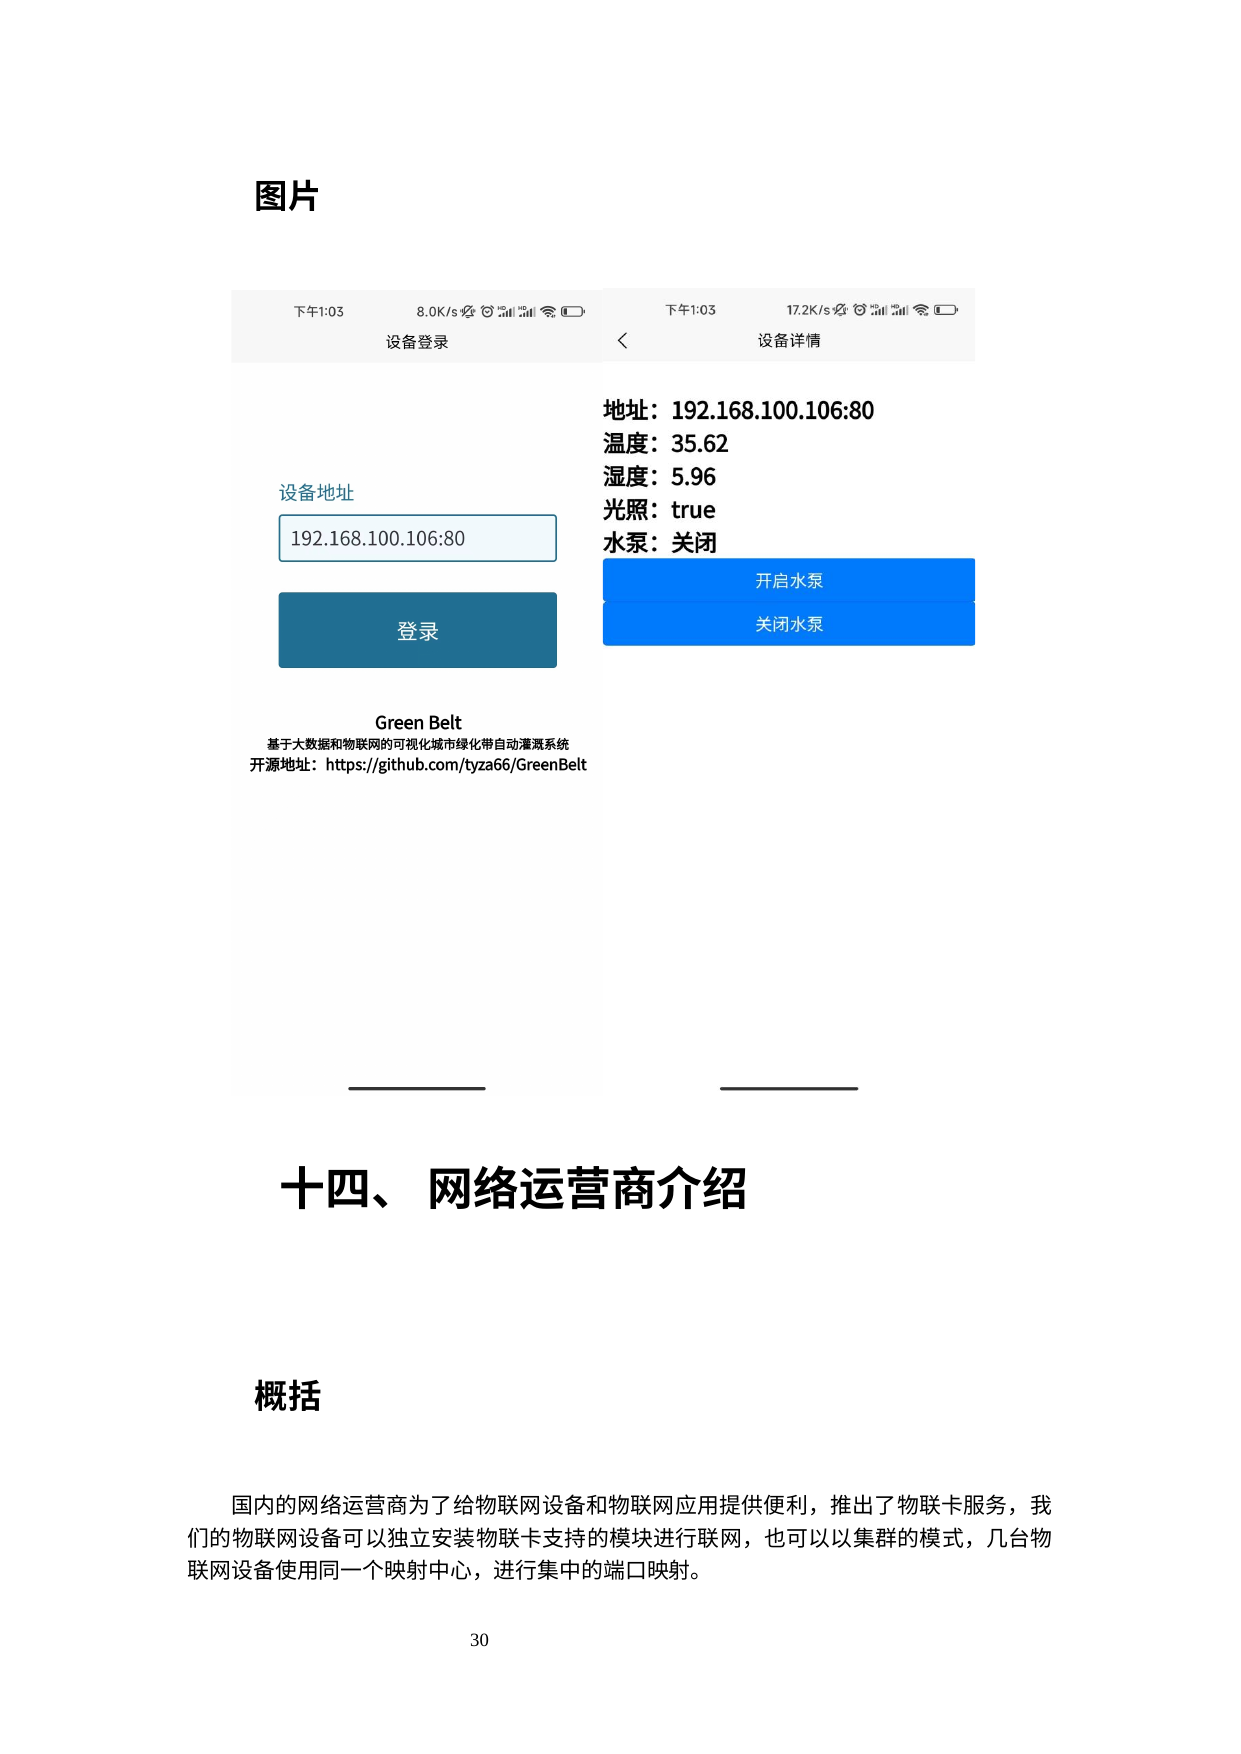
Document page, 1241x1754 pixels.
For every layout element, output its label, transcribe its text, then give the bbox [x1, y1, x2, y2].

subtitle 图片 [187, 162, 1053, 227]
subtitle 概括 [187, 1361, 1053, 1426]
subtitle 网络运营商介绍 [187, 1137, 1053, 1234]
text 国内的网络运营商为了给物联网设备和物联网应用提供便利，推出了物联卡服务，我们的物联网设备可以独立安装物联卡支持的模块进行联网，也可以以集群的模式，几台物联网设备使用同一个映射中心，进行集中的端口映射。 [187, 1488, 1053, 1586]
picture [231, 288, 976, 1096]
